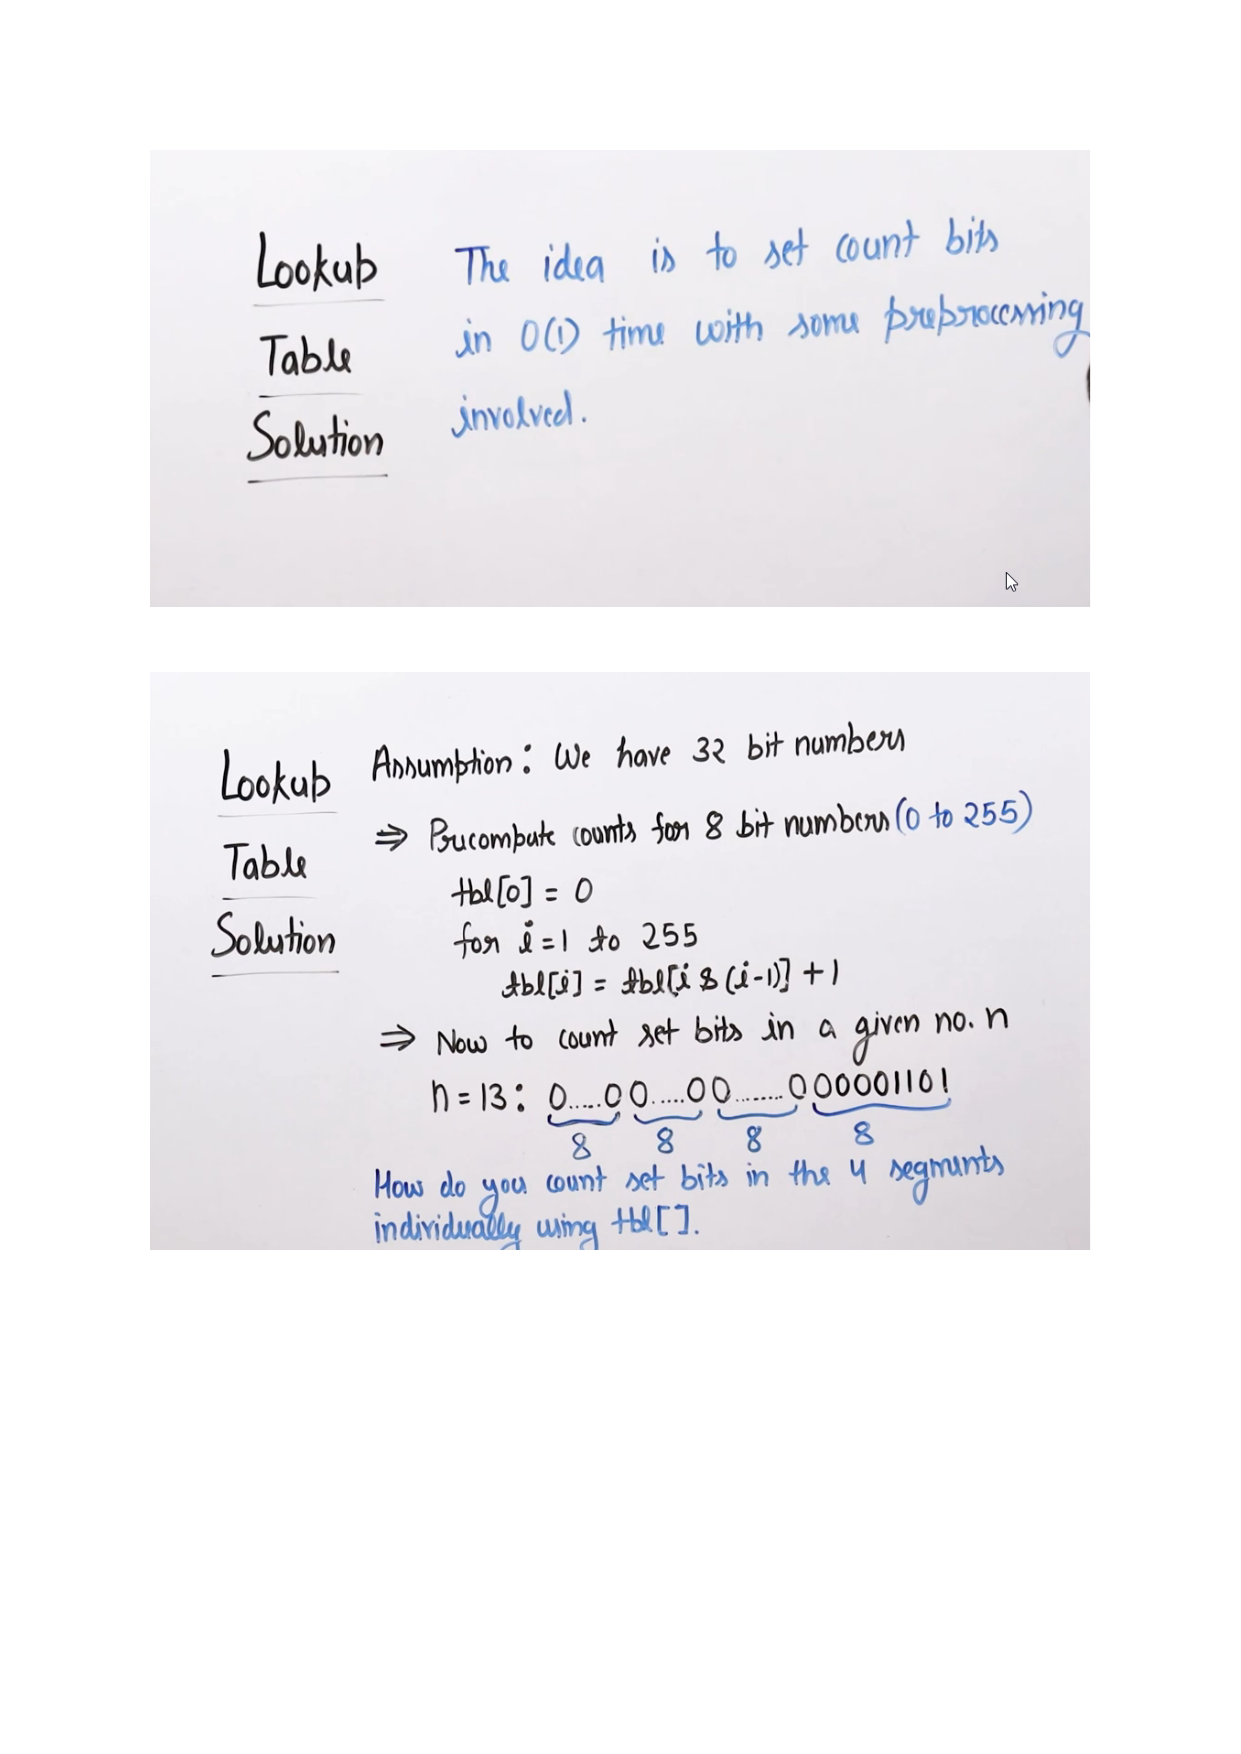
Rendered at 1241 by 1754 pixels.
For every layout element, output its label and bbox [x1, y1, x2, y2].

picture [150, 150, 1091, 607]
picture [150, 672, 1091, 1250]
